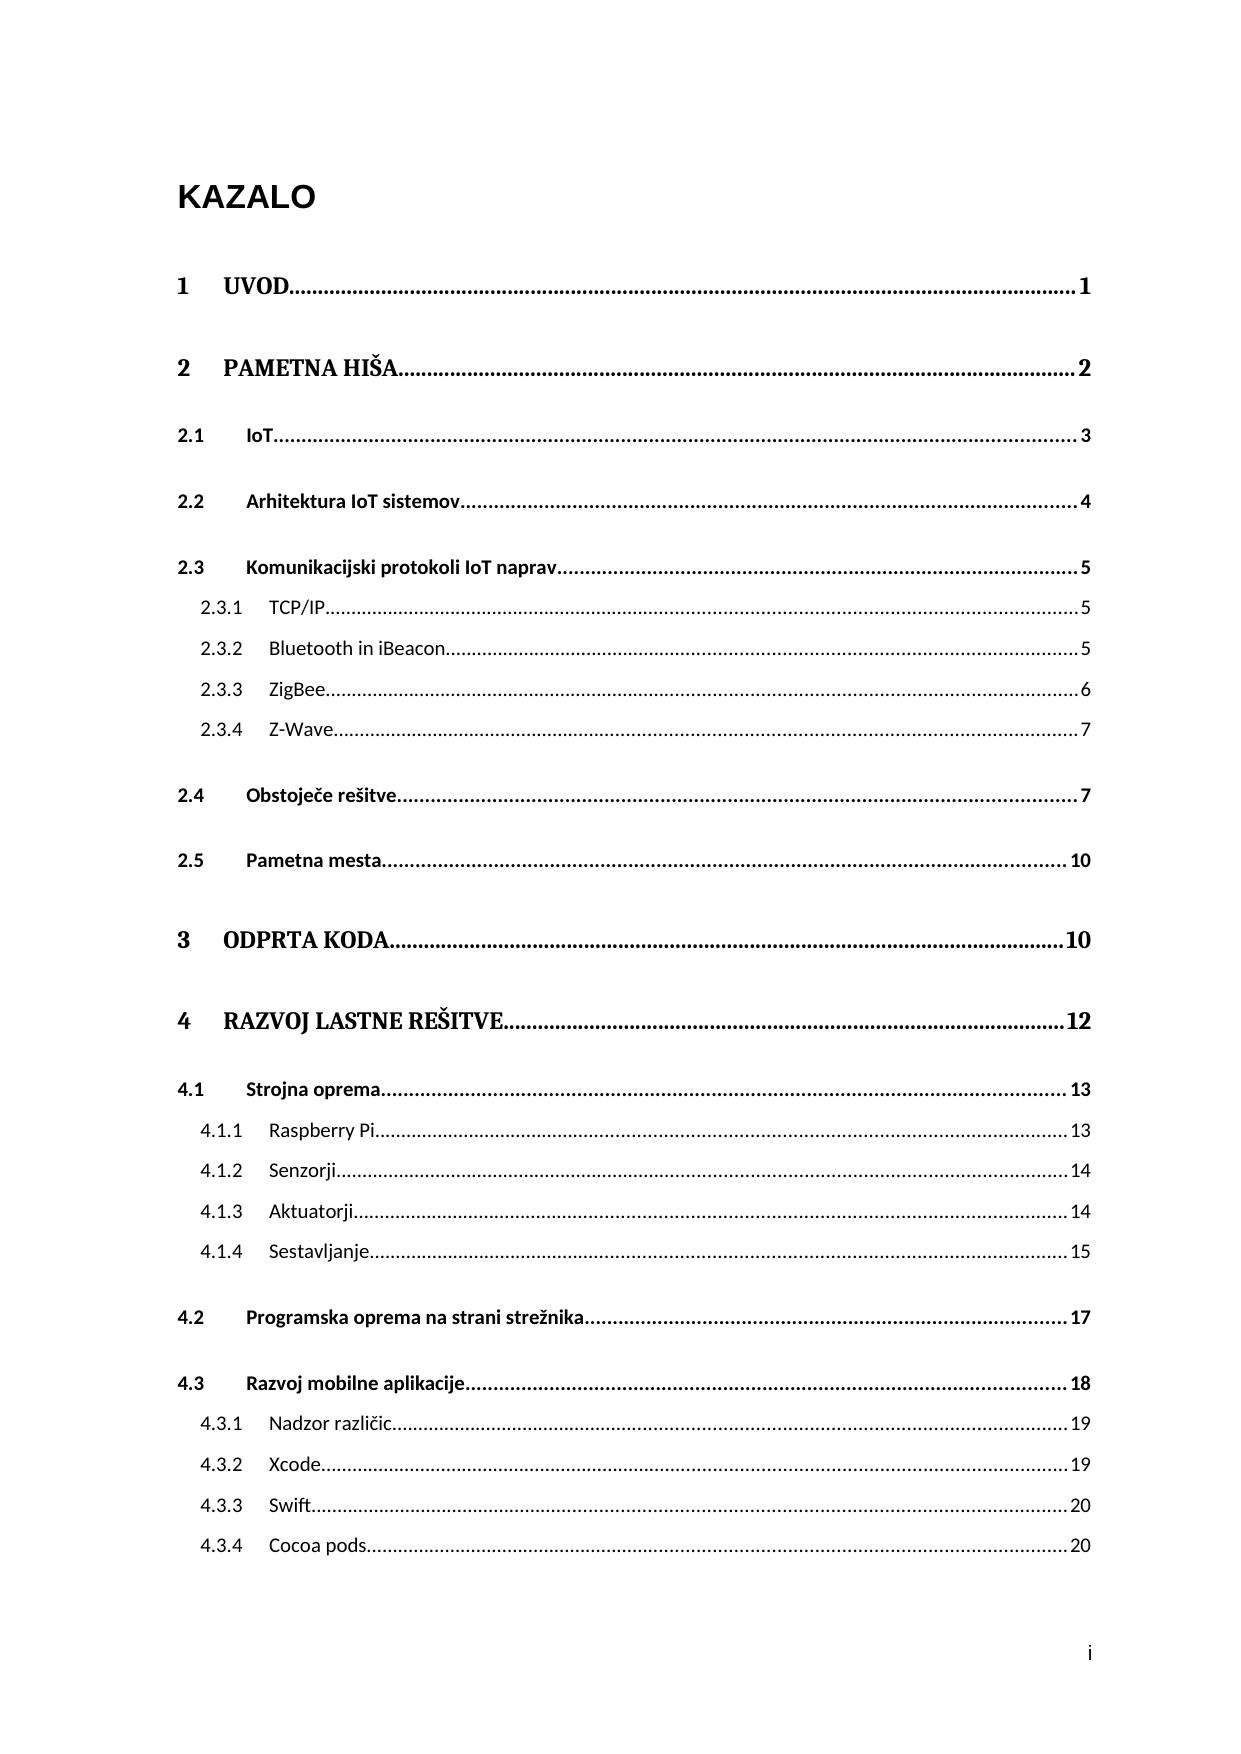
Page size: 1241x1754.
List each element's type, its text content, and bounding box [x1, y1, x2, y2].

text 4 Razvoj lastne rešitve 12 [177, 1007, 1092, 1036]
text 4.3 Razvoj mobilne aplikacije 18 [177, 1370, 1092, 1395]
text 2.3.2 Bluetooth in iBeacon 5 [200, 635, 1092, 661]
text 2.4 Obstoječe rešitve 7 [177, 782, 1092, 807]
text 1 UVOD 1 [177, 272, 1092, 301]
text 2.3.4 Z-Wave 7 [200, 716, 1092, 742]
text 4.1 Strojna oprema 13 [177, 1076, 1092, 1102]
text 4.3.2 Xcode 19 [200, 1451, 1092, 1477]
text 4.3.3 Swift 20 [200, 1492, 1092, 1517]
text 4.1.1 Raspberry Pi 13 [200, 1117, 1092, 1142]
text 2.1 IoT 3 [177, 423, 1092, 448]
text 4.1.3 Aktuatorji 14 [200, 1198, 1092, 1223]
text KAZALO [177, 177, 1092, 216]
text 2.3 Komunikacijski protokoli IoT naprav 5 [177, 554, 1092, 579]
text 2.3.3 ZigBee 6 [200, 676, 1092, 701]
text 4.3.1 Nadzor različic 19 [200, 1411, 1092, 1436]
text 4.1.2 Senzorji 14 [200, 1157, 1092, 1183]
text 4.3.4 Cocoa pods 20 [200, 1532, 1092, 1558]
text 2.2 Arhitektura IoT sistemov 4 [177, 488, 1092, 514]
text 2.3.1 TCP/IP 5 [200, 594, 1092, 620]
text 3 Odprta koda 10 [177, 926, 1092, 954]
text 4.2 Programska oprema na strani strežnika 17 [177, 1304, 1092, 1330]
text 2 Pametna hiša 2 [177, 354, 1092, 382]
text 2.5 Pametna mesta 10 [177, 848, 1092, 873]
text 4.1.4 Sestavljanje 15 [200, 1239, 1092, 1264]
